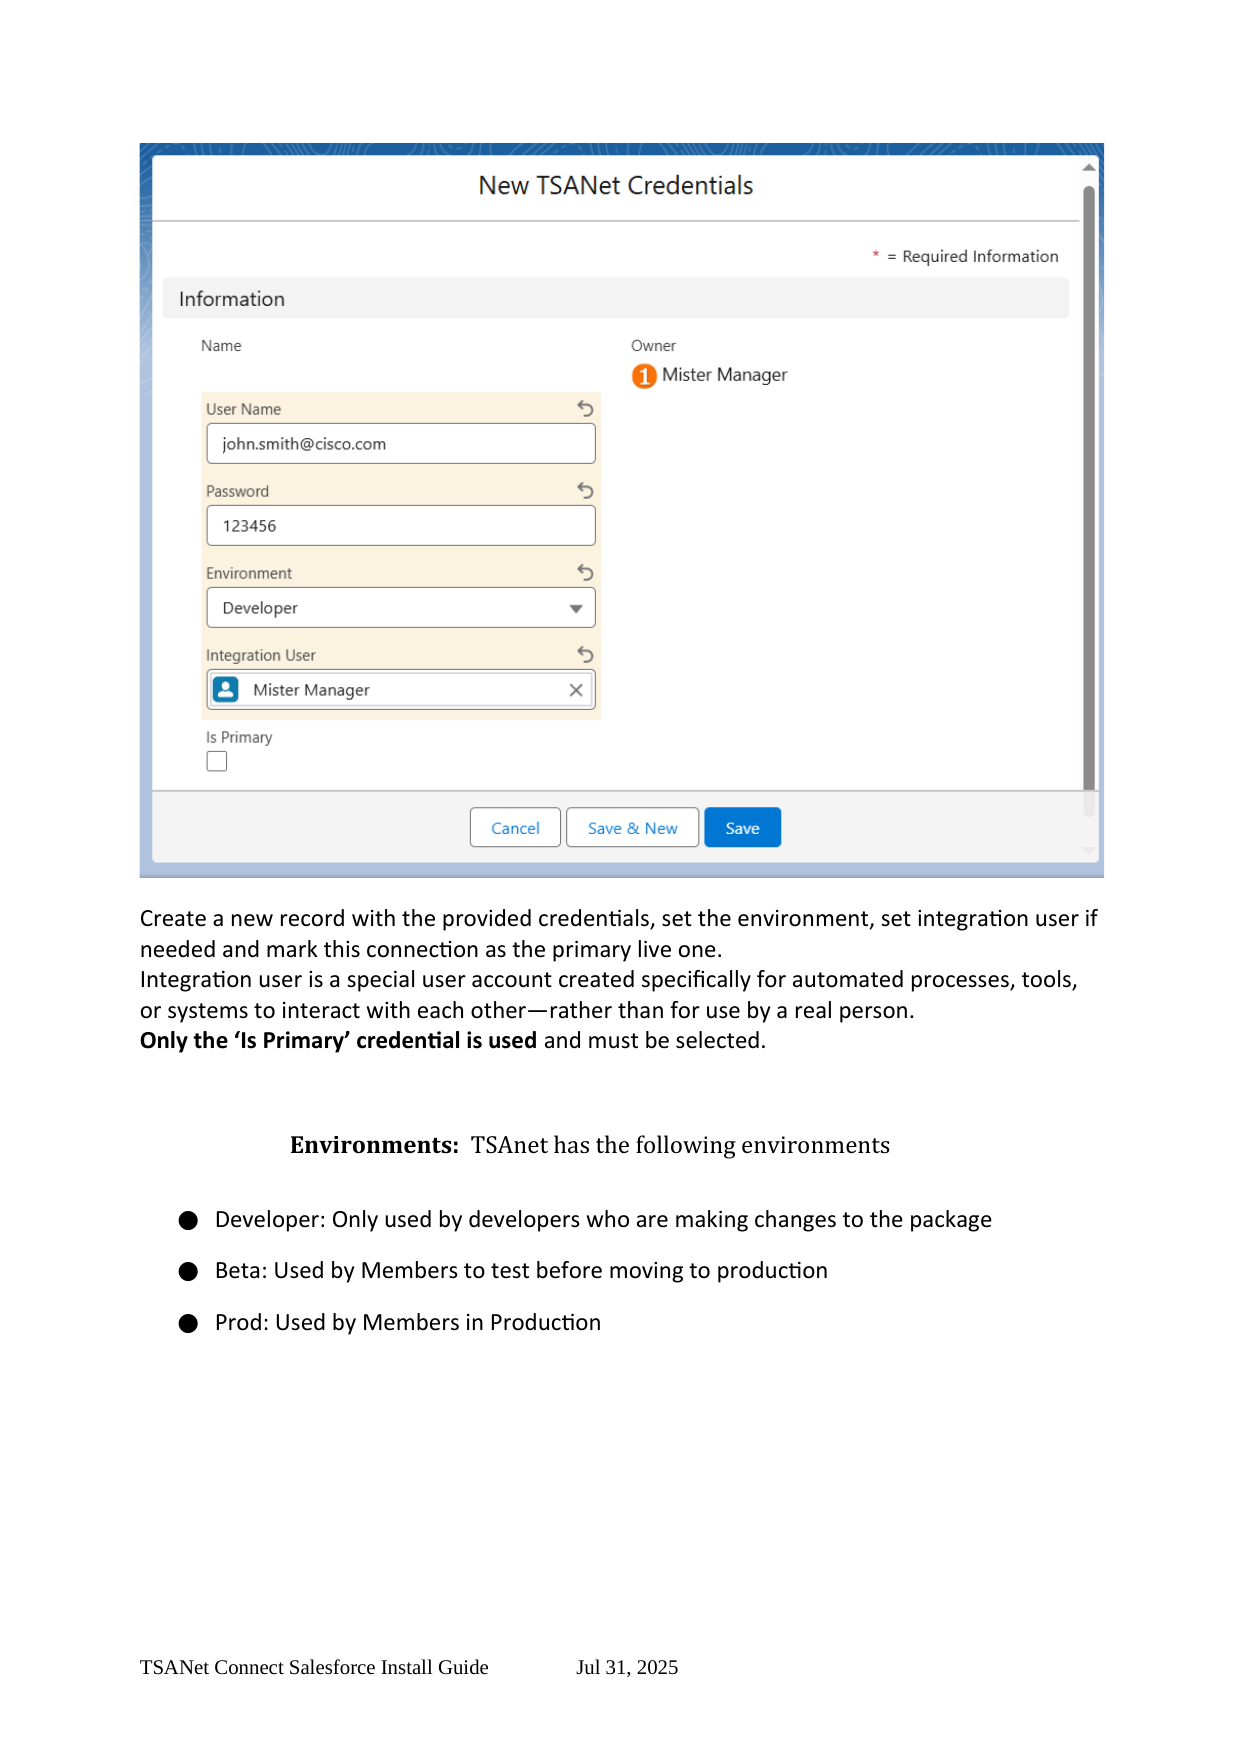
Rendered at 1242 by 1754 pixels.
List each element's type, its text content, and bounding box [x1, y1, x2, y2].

list Beta: Used by Members to test before moving to production [177, 1242, 1104, 1293]
text Create a new record with the provided credentials, set the environment, set integration user if needed and mark this connection as the primary live one. [139, 903, 1104, 964]
list Prod: Used by Members in Production [177, 1293, 1104, 1344]
text Integration user is a special user account created specifically for automated processes, tools, or systems to interact with each other—rather than for use by a real person. [139, 964, 1104, 1025]
list Developer: Only used by developers who are making changes to the package [177, 1191, 1104, 1242]
subtitle Environments: TSAnet has the following environments [214, 1130, 1104, 1159]
text Only the ‘Is Primary’ credential is used and must be selected. [139, 1025, 1104, 1105]
picture [139, 143, 1105, 878]
